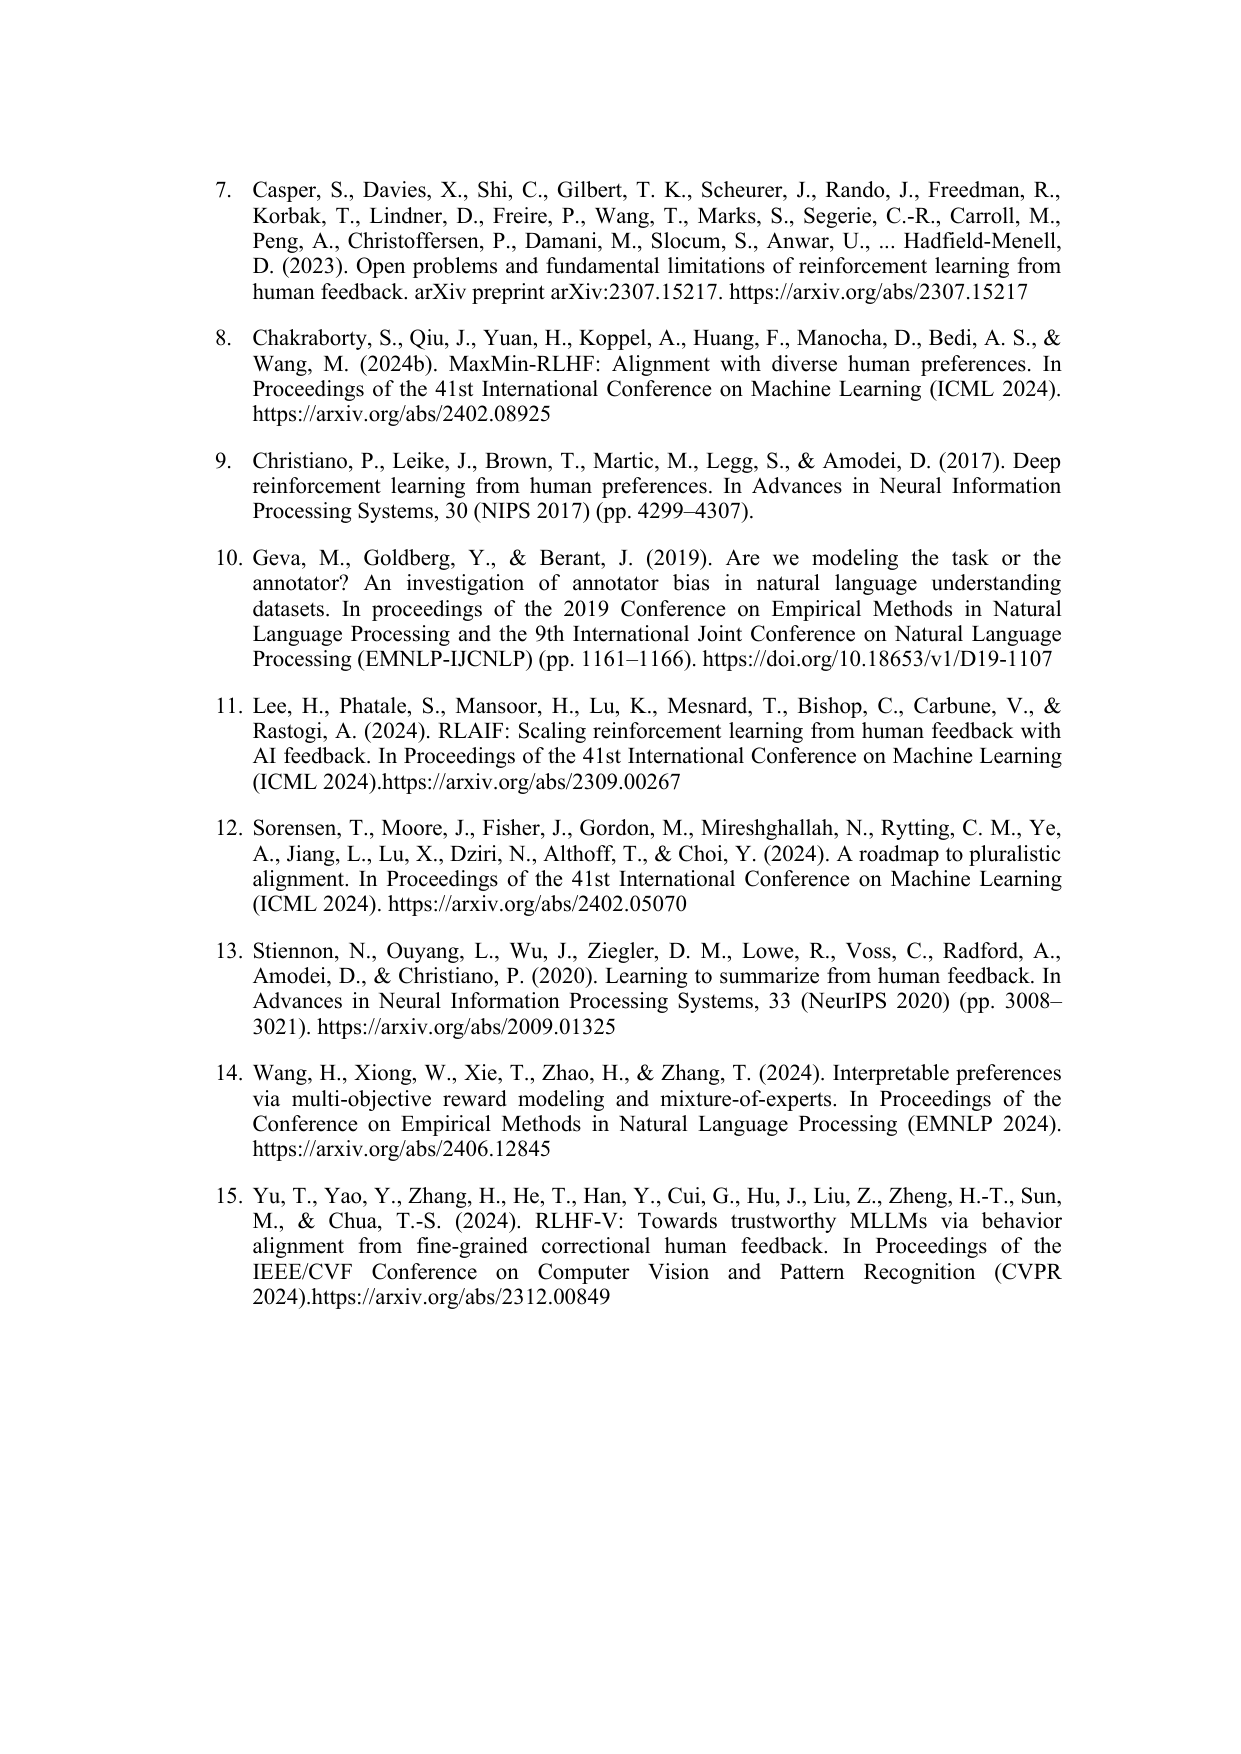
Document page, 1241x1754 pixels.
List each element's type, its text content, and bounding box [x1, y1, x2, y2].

list Christiano, P., Leike, J., Brown, T., Martic, M., Legg, S., & Amodei, D. (2017). Deep reinforcement learning from human preferences. In Advances in Neural Information Processing Systems, 30 (NIPS 2017) (pp. 4299–4307). [215, 448, 1063, 524]
list Chakraborty, S., Qiu, J., Yuan, H., Koppel, A., Huang, F., Manocha, D., Bedi, A. S., & Wang, M. (2024b). MaxMin-RLHF: Alignment with diverse human preferences. In Proceedings of the 41st International Conference on Machine Learning (ICML 2024). https://arxiv.org/abs/2402.08925 [215, 325, 1063, 427]
list Casper, S., Davies, X., Shi, C., Gilbert, T. K., Scheurer, J., Rando, J., Freedman, R., Korbak, T., Lindner, D., Freire, P., Wang, T., Marks, S., Segerie, C.-R., Carroll, M., Peng, A., Christoffersen, P., Damani, M., Slocum, S., Anwar, U., ... Hadfield-Menell, D. (2023). Open problems and fundamental limitations of reinforcement learning from human feedback. arXiv preprint arXiv:2307.15217. https://arxiv.org/abs/2307.15217 [215, 177, 1063, 304]
list Geva, M., Goldberg, Y., & Berant, J. (2019). Are we modeling the task or the annotator? An investigation of annotator bias in natural language understanding datasets. In proceedings of the 2019 Conference on Empirical Methods in Natural Language Processing and the 9th International Joint Conference on Natural Language Processing (EMNLP-IJCNLP) (pp. 1161–1166). https://doi.org/10.18653/v1/D19-1107 [215, 545, 1063, 672]
list Yu, T., Yao, Y., Zhang, H., He, T., Han, Y., Cui, G., Hu, J., Liu, Z., Zheng, H.-T., Sun, M., & Chua, T.-S. (2024). RLHF-V: Towards trustworthy MLLMs via behavior alignment from fine-grained correctional human feedback. In Proceedings of the IEEE/CVF Conference on Computer Vision and Pattern Recognition (CVPR 2024).https://arxiv.org/abs/2312.00849 [215, 1183, 1063, 1310]
list Stiennon, N., Ouyang, L., Wu, J., Ziegler, D. M., Lowe, R., Voss, C., Radford, A., Amodei, D., & Christiano, P. (2020). Learning to summarize from human feedback. In Advances in Neural Information Processing Systems, 33 (NeurIPS 2020) (pp. 3008–3021). https://arxiv.org/abs/2009.01325 [215, 938, 1063, 1039]
list Wang, H., Xiong, W., Xie, T., Zhao, H., & Zhang, T. (2024). Interpretable preferences via multi-objective reward modeling and mixture-of-experts. In Proceedings of the Conference on Empirical Methods in Natural Language Processing (EMNLP 2024). https://arxiv.org/abs/2406.12845 [215, 1060, 1063, 1162]
list Lee, H., Phatale, S., Mansoor, H., Lu, K., Mesnard, T., Bishop, C., Carbune, V., & Rastogi, A. (2024). RLAIF: Scaling reinforcement learning from human feedback with AI feedback. In Proceedings of the 41st International Conference on Machine Learning (ICML 2024).https://arxiv.org/abs/2309.00267 [215, 693, 1063, 794]
list Sorensen, T., Moore, J., Fisher, J., Gordon, M., Mireshghallah, N., Rytting, C. M., Ye, A., Jiang, L., Lu, X., Dziri, N., Althoff, T., & Choi, Y. (2024). A roadmap to pluralistic alignment. In Proceedings of the 41st International Conference on Machine Learning (ICML 2024). https://arxiv.org/abs/2402.05070 [215, 815, 1063, 917]
